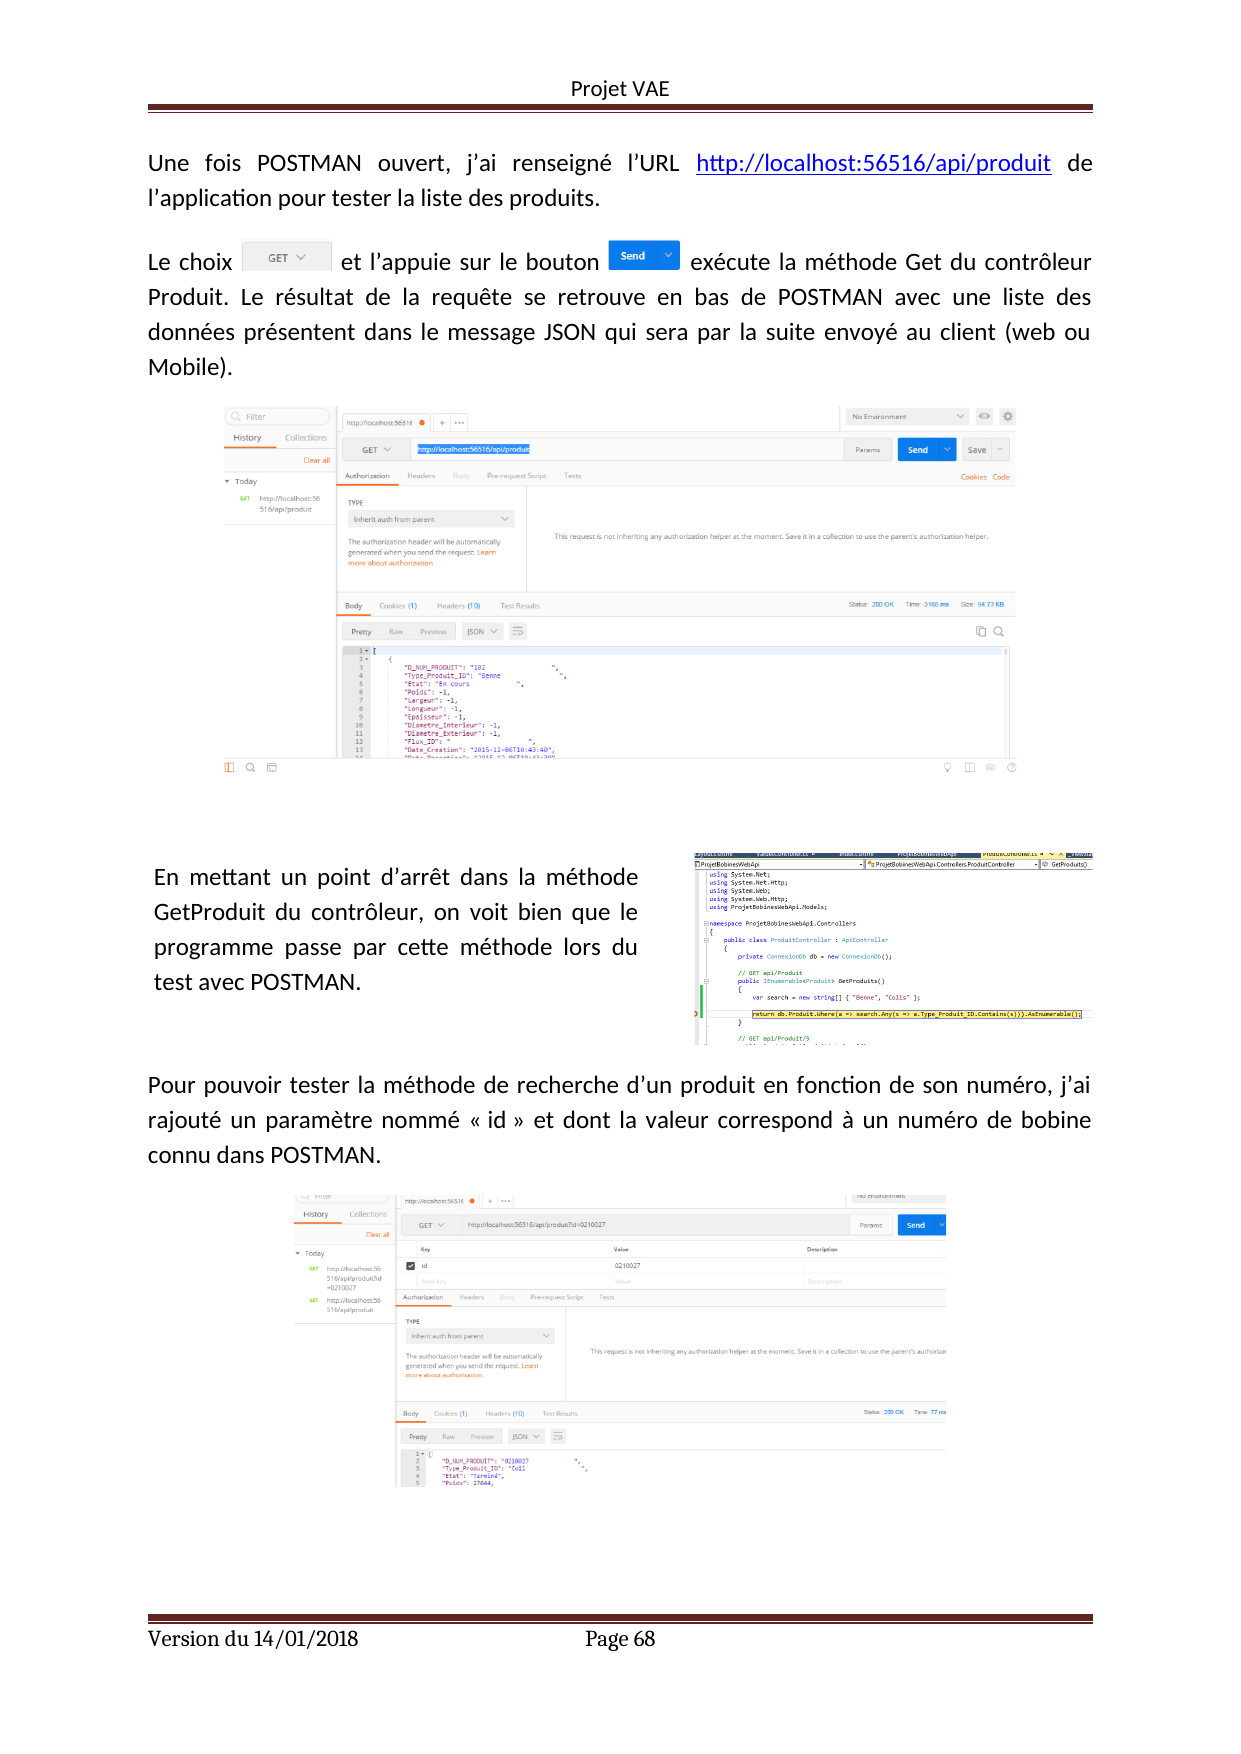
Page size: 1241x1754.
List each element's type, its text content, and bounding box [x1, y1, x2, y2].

picture [694, 853, 1093, 1045]
text Le choix et l’appuie sur le bouton exécute la méthode Get du contrôleur Produit. Le résultat de la requête se retrouve en bas de POSTMAN avec une liste des données présentent dans le message JSON qui sera par la suite envoyé au client (web ou Mobile). [148, 238, 1093, 381]
picture [608, 238, 683, 271]
picture [240, 239, 333, 271]
picture [223, 406, 1017, 773]
picture [293, 1195, 947, 1487]
text Pour pouvoir tester la méthode de recherche d’un produit en fonction de son numéro, j’ai rajouté un paramètre nommé « id » et dont la valeur correspond à un numéro de bobine connu dans POSTMAN. [148, 1069, 1093, 1170]
text Une fois POSTMAN ouvert, j’ai renseigné l’URL http://localhost:56516/api/produit de l’application pour tester la liste des produits. [148, 148, 1093, 213]
